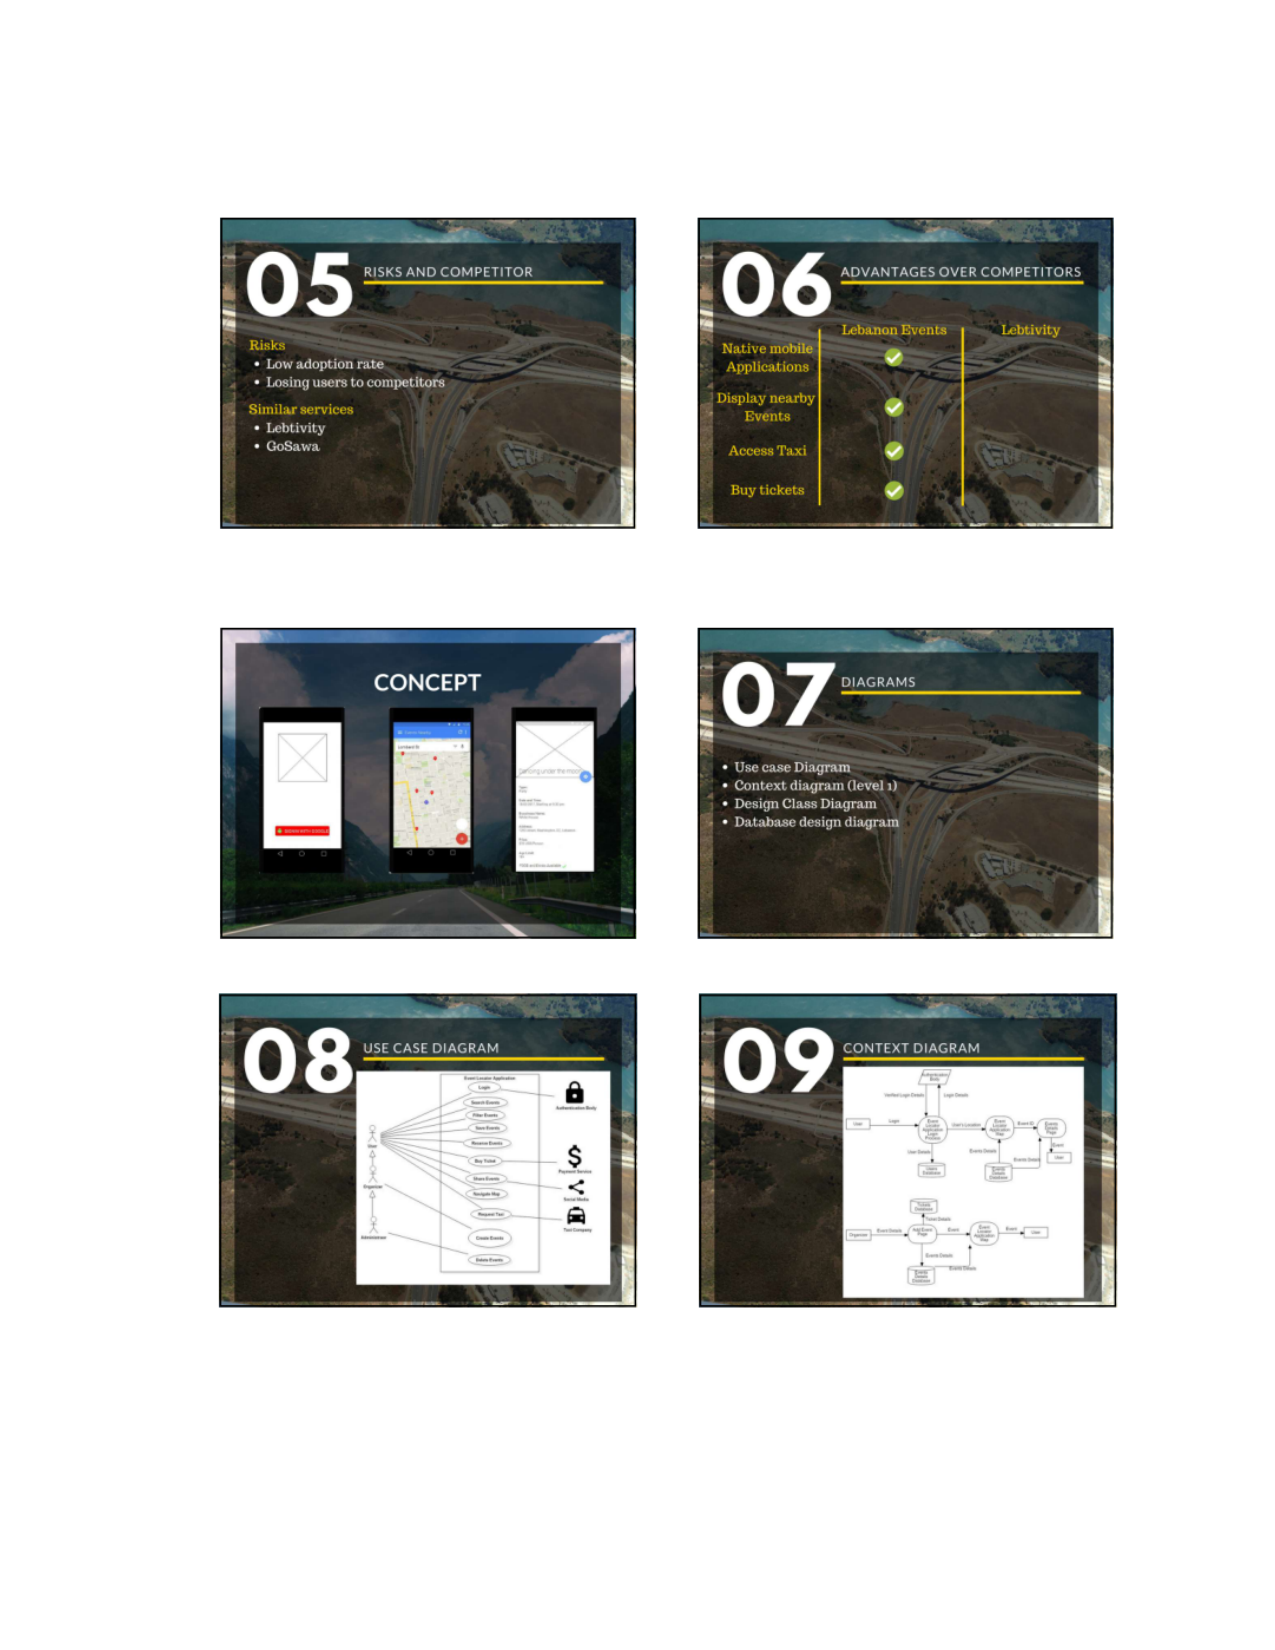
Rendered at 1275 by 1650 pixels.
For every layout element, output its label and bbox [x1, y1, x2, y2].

picture [206, 206, 1128, 952]
picture [206, 978, 1128, 1323]
